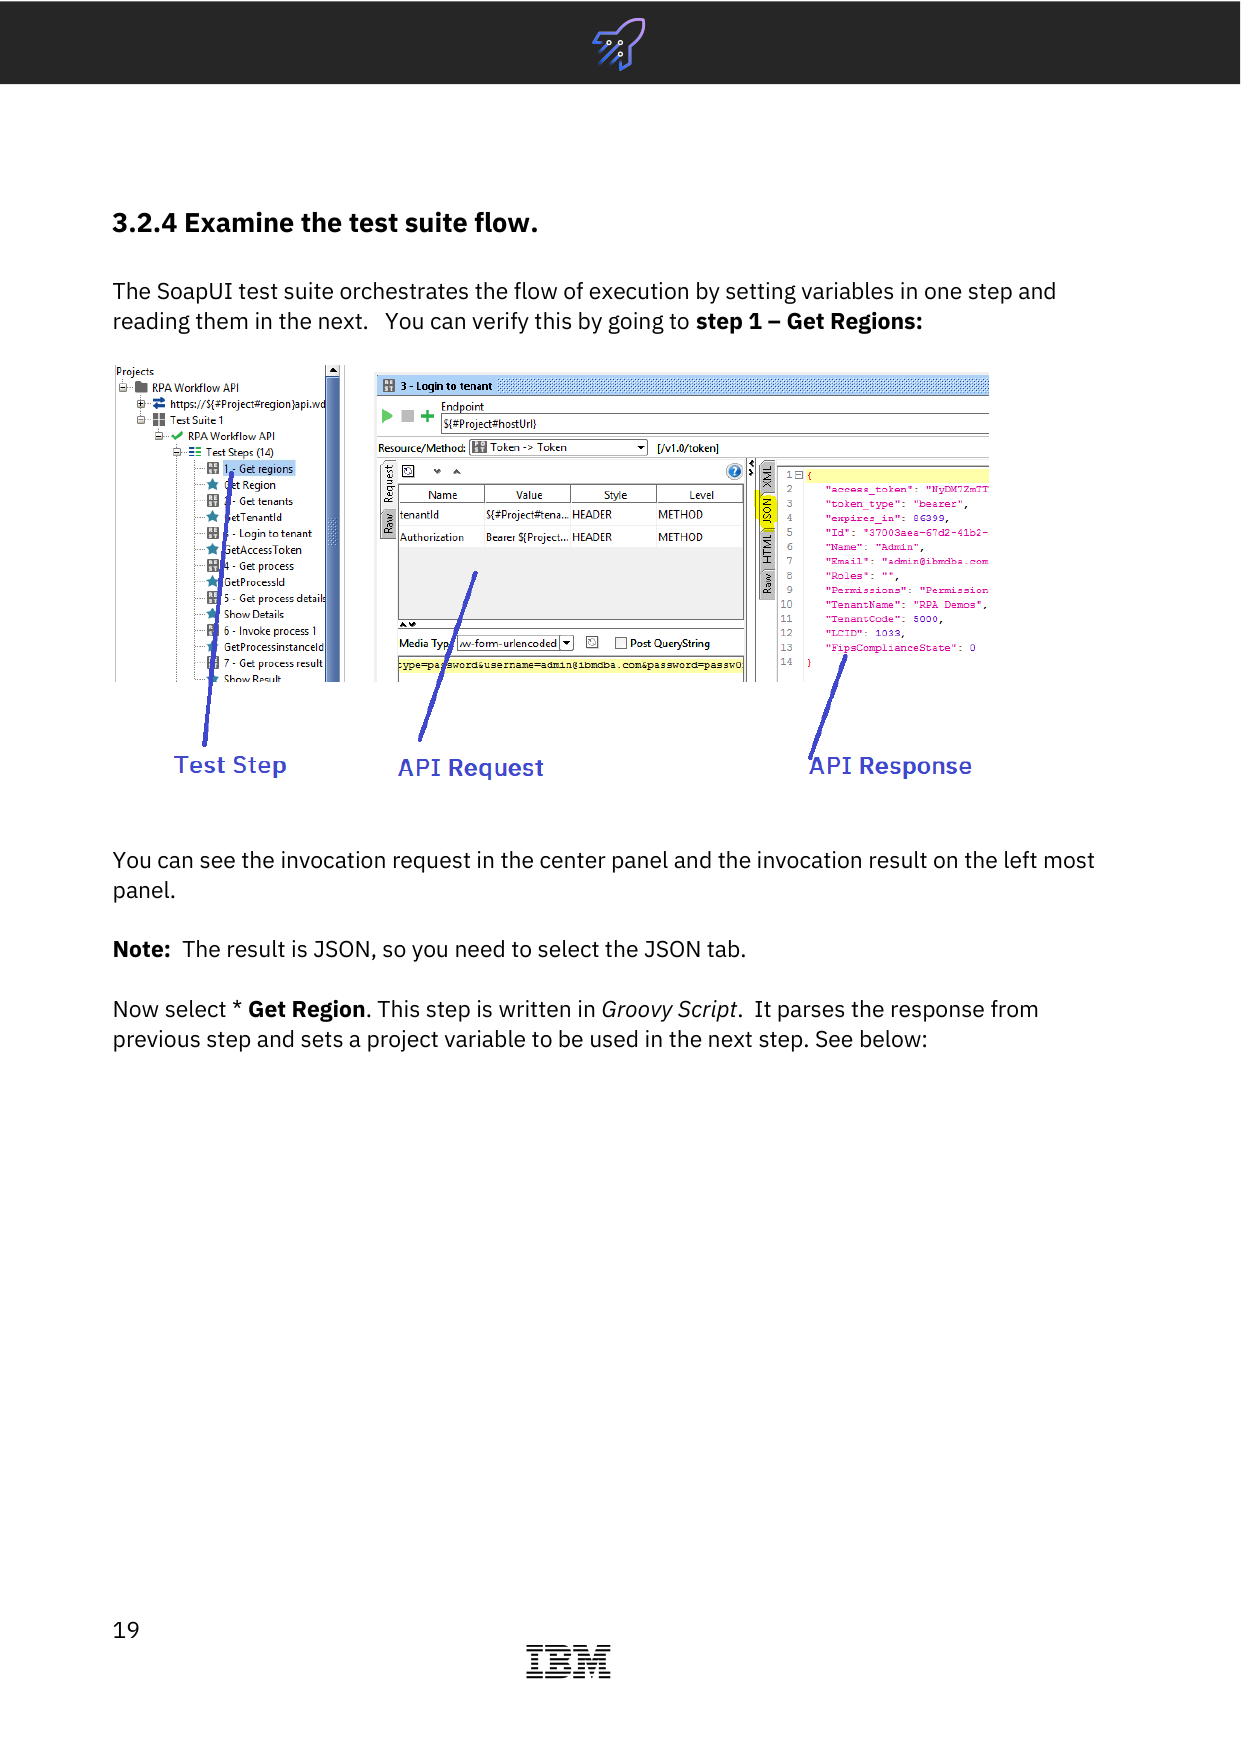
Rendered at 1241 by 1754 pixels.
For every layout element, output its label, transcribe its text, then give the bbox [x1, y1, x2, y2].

text You can see the invocation request in the center panel and the invocation result on the left most panel. [112, 845, 1128, 904]
picture [112, 365, 1128, 816]
subtitle Examine the test suite flow. [112, 205, 1128, 240]
text The SoapUI test suite orchestrates the flow of execution by setting variables in one step and reading them in the next. You can verify this by going to step 1 – Get Regions: [112, 276, 1128, 336]
text Now select * Get Region. This step is written in Groovy Script. It parses the response from previous step and sets a project variable to be used in the next step. See below: [112, 994, 1128, 1053]
picture [526, 1645, 611, 1679]
text Note: The result is JSON, so you need to select the JSON tab. [112, 934, 1128, 964]
picture [588, 14, 649, 75]
